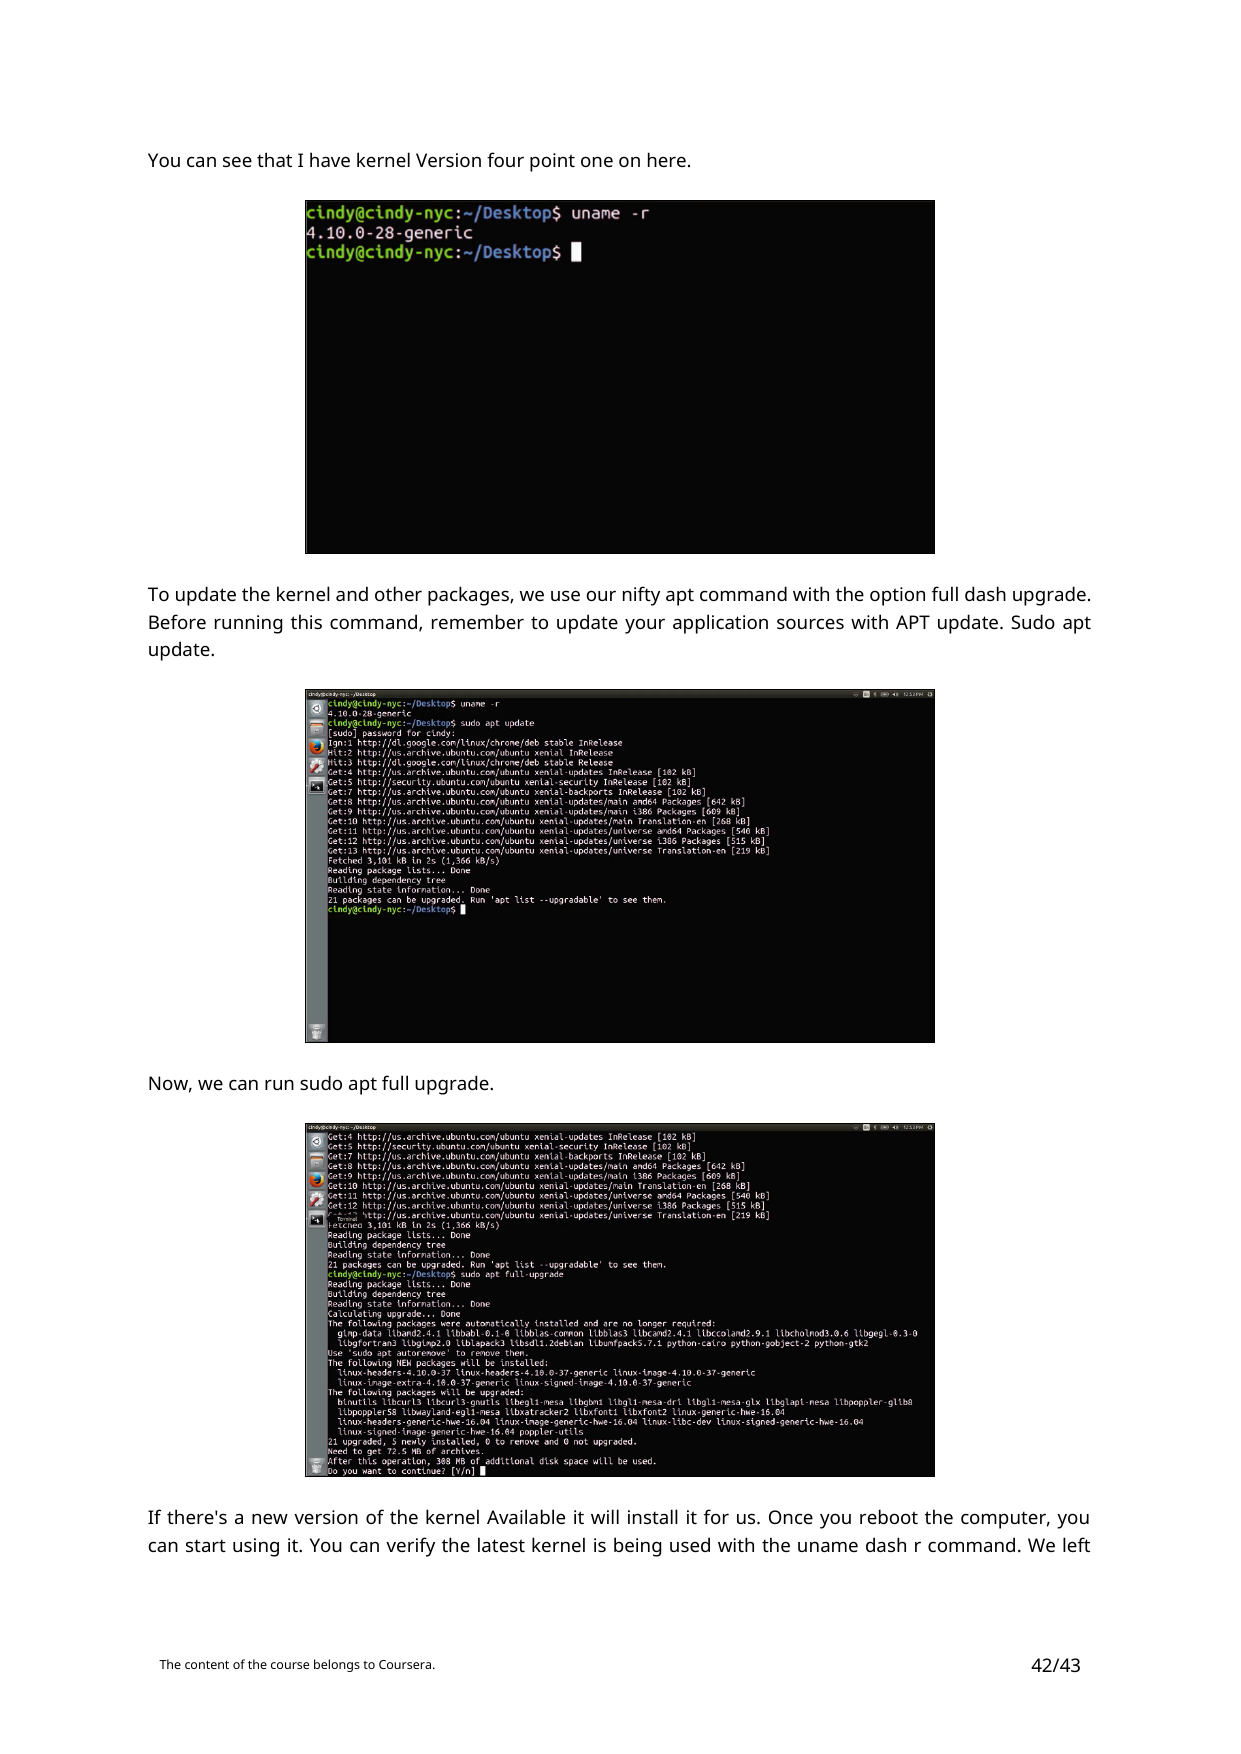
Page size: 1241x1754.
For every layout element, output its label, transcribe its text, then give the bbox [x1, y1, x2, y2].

text To update the kernel and other packages, we use our nifty apt command with the option full dash upgrade. Before running this command, remember to update your application sources with APT update. Sudo apt update. [148, 582, 1093, 662]
text Now, we can run sudo apt full upgrade. [148, 1071, 1093, 1096]
text You can see that I have kernel Version four point one on here. [148, 148, 1093, 173]
picture [306, 690, 934, 1042]
picture [306, 201, 934, 553]
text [148, 1504, 1093, 1557]
picture [306, 1124, 934, 1476]
